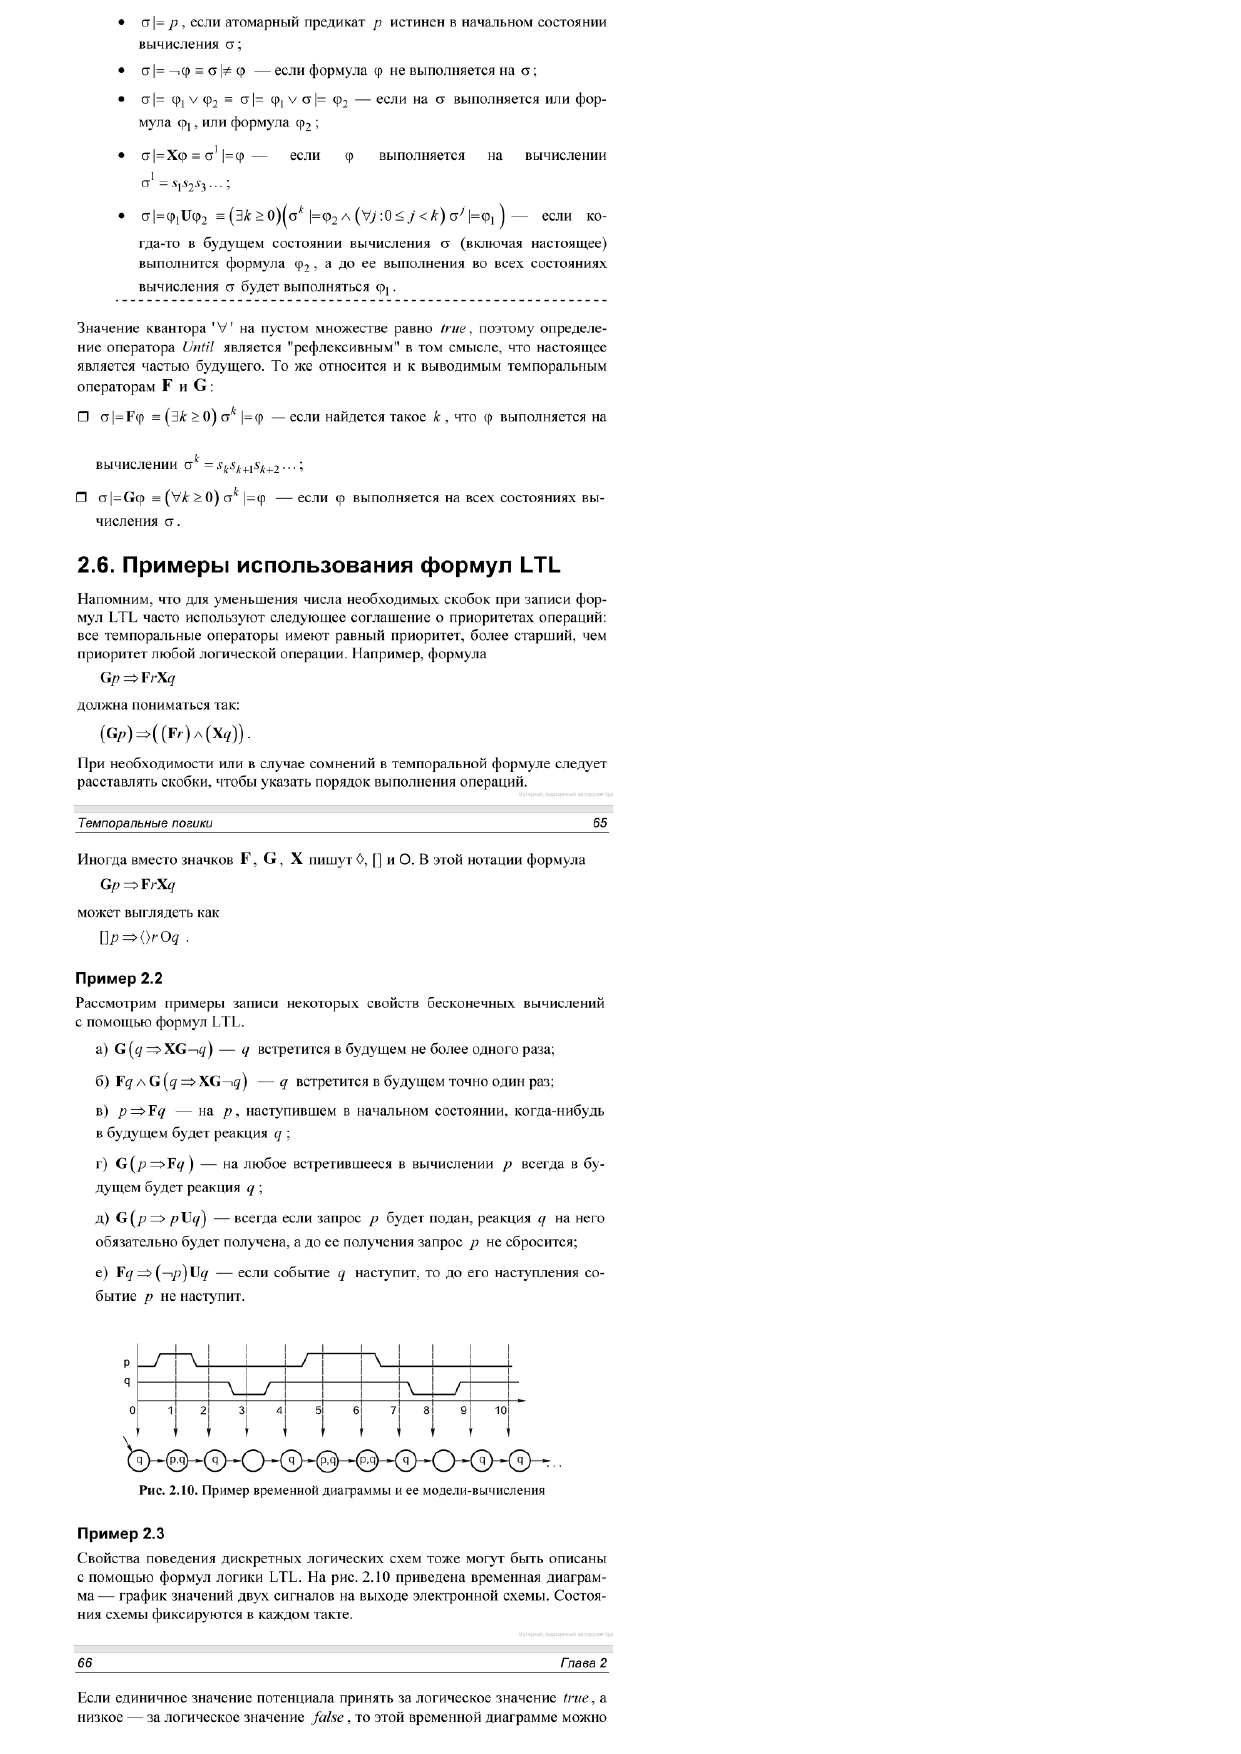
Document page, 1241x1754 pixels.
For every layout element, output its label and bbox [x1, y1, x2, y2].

picture [73, 449, 608, 534]
picture [73, 967, 608, 1309]
picture [73, 1327, 613, 1730]
picture [73, 552, 614, 949]
picture [73, 14, 613, 431]
